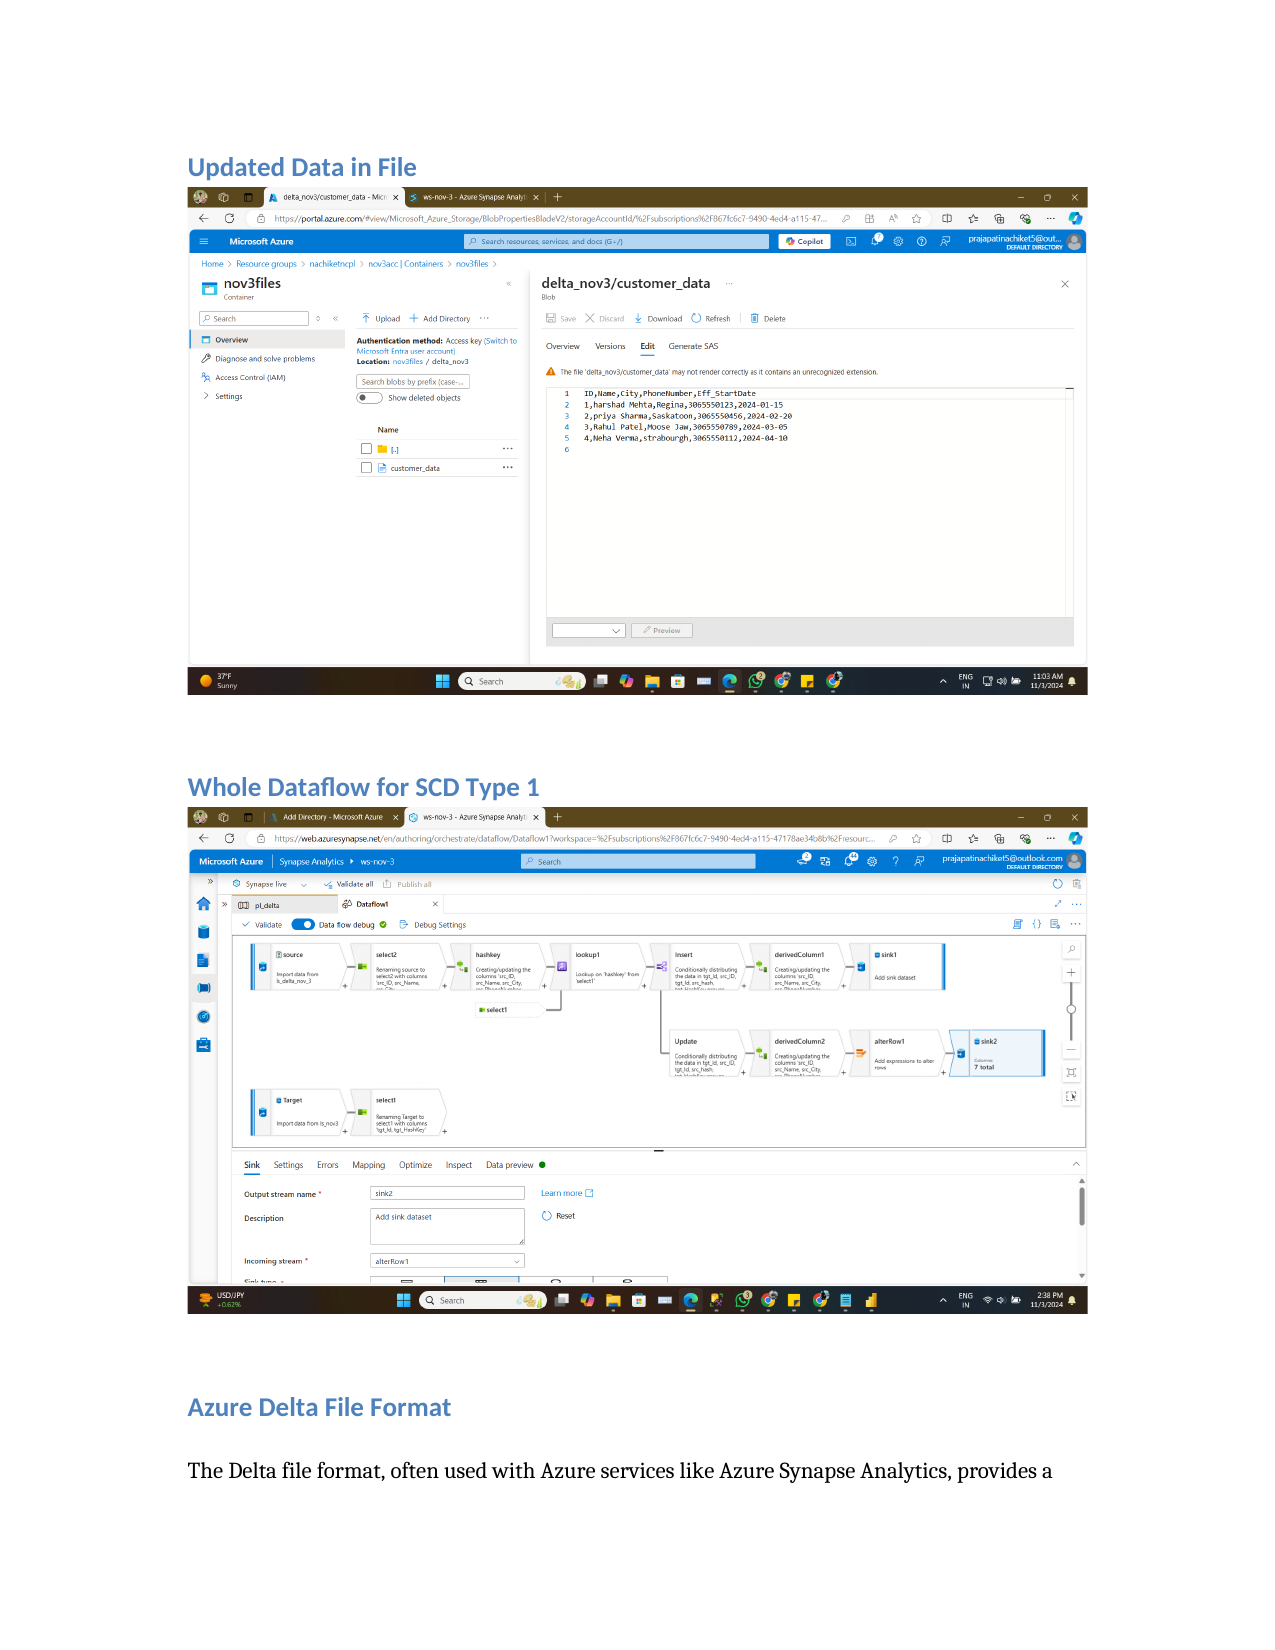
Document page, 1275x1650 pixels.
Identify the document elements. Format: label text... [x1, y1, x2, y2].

subtitle Azure Delta File Format [187, 1390, 1087, 1423]
subtitle Whole Dataflow for SCD Type 1 [187, 770, 1087, 803]
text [187, 1428, 1087, 1484]
subtitle Updated Data in File [187, 150, 1087, 183]
picture [187, 187, 1088, 695]
picture [187, 807, 1088, 1314]
